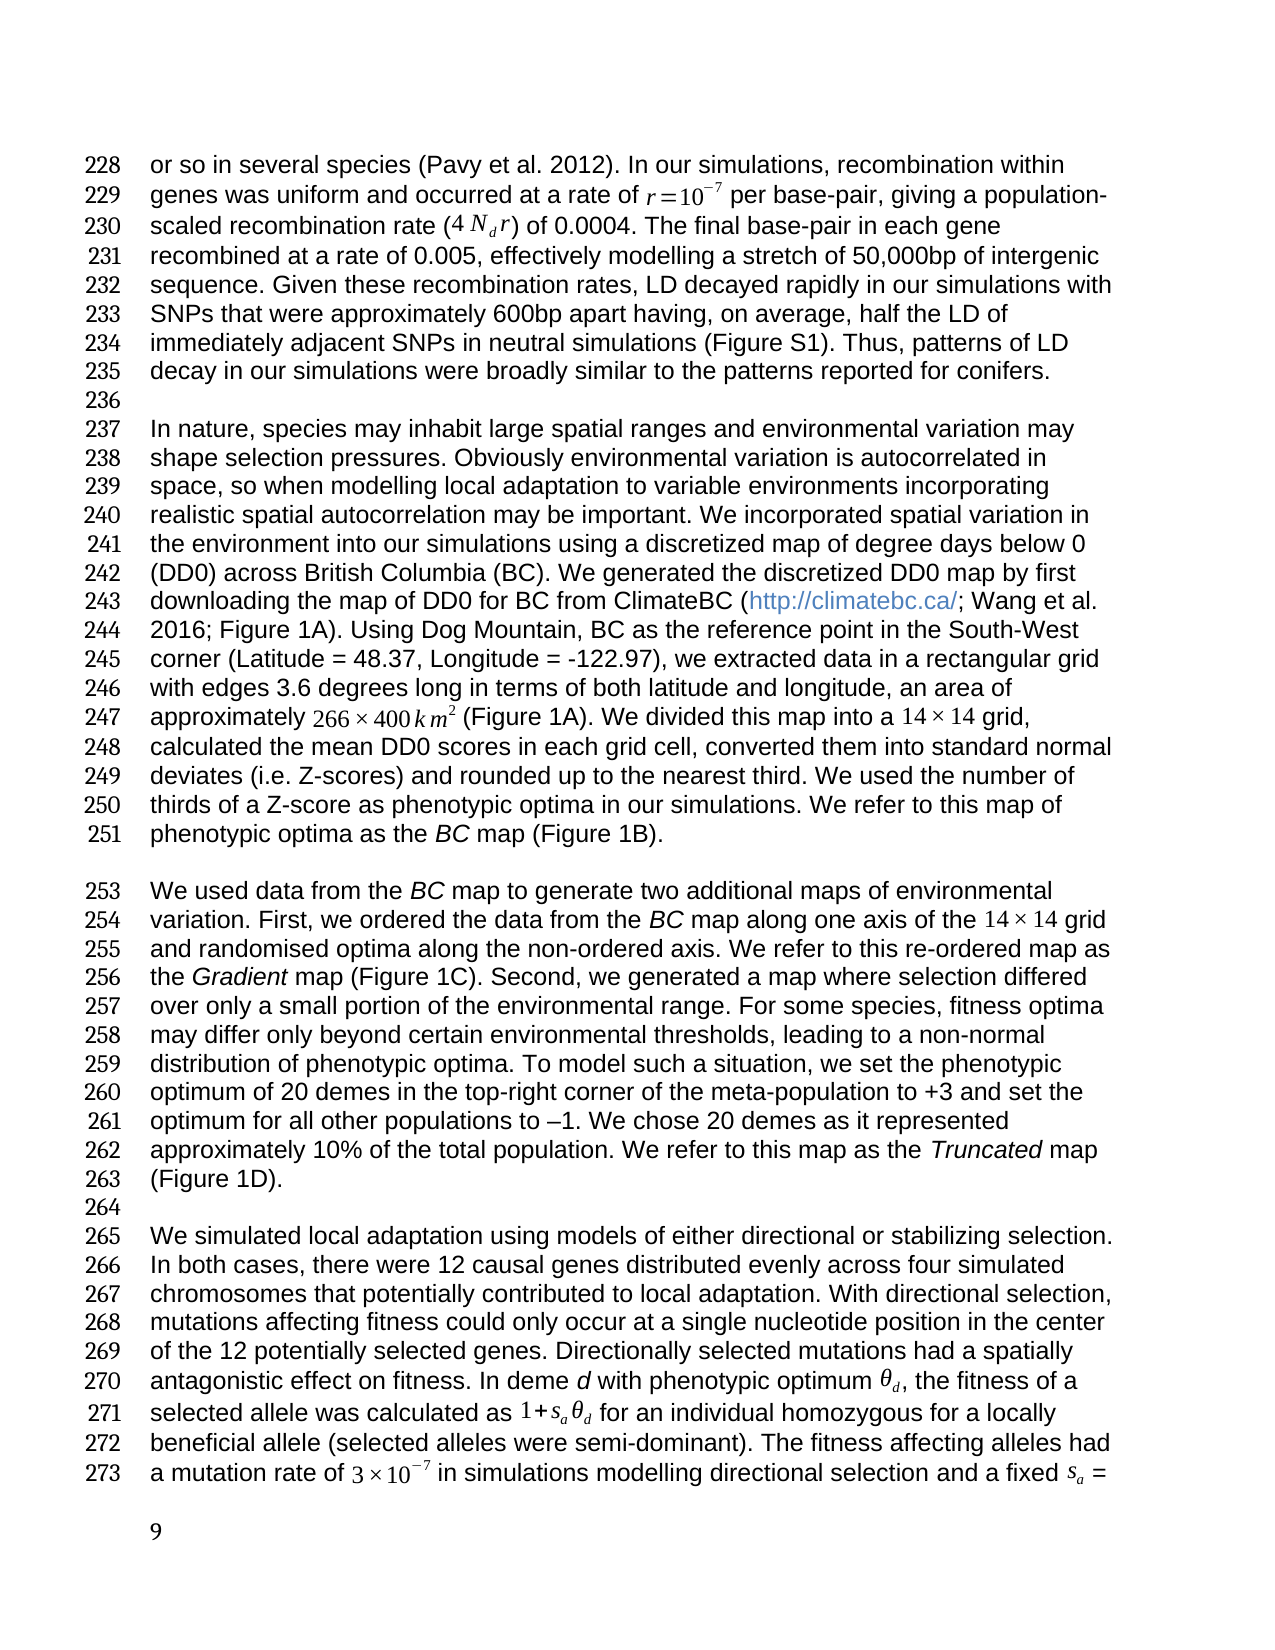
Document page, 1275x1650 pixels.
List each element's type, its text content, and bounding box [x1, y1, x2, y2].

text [150, 1192, 1125, 1488]
text In nature, species may inhabit large spatial ranges and environmental variation may shape selection pressures. Obviously environmental variation is autocorrelated in space, so when modelling local adaptation to variable environments incorporating realistic spatial autocorrelation may be important. We incorporated spatial variation in the environment into our simulations using a discretized map of degree days below 0 (DD0) across British Columbia (BC). We generated the discretized DD0 map by first downloading the map of DD0 for BC from ClimateBC (http://climatebc.ca/; Wang et al. 2016; Figure 1A). Using Dog Mountain, BC as the reference point in the South-West corner (Latitude = 48.37, Longitude = -122.97), we extracted data in a rectangular grid with edges 3.6 degrees long in terms of both latitude and longitude, an area of approximately (Figure 1A). We divided this map into a grid, calculated the mean DD0 scores in each grid cell, converted them into standard normal deviates (i.e. Z-scores) and rounded up to the nearest third. We used the number of thirds of a Z-score as phenotypic optima in our simulations. We refer to this map of phenotypic optima as the BC map (Figure 1B). [150, 385, 1125, 876]
text We used data from the BC map to generate two additional maps of environmental variation. First, we ordered the data from the BC map along one axis of the grid and randomised optima along the non-ordered axis. We refer to this re-ordered map as the Gradient map (Figure 1C). Second, we generated a map where selection differed over only a small portion of the environmental range. For some species, fitness optima may differ only beyond certain environmental thresholds, leading to a non-normal distribution of phenotypic optima. To model such a situation, we set the phenotypic optimum of 20 demes in the top-right corner of the meta-population to +3 and set the optimum for all other populations to –1. We chose 20 demes as it represented approximately 10% of the total population. We refer to this map as the Truncated map (Figure 1D). [150, 876, 1125, 1192]
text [150, 150, 1125, 385]
